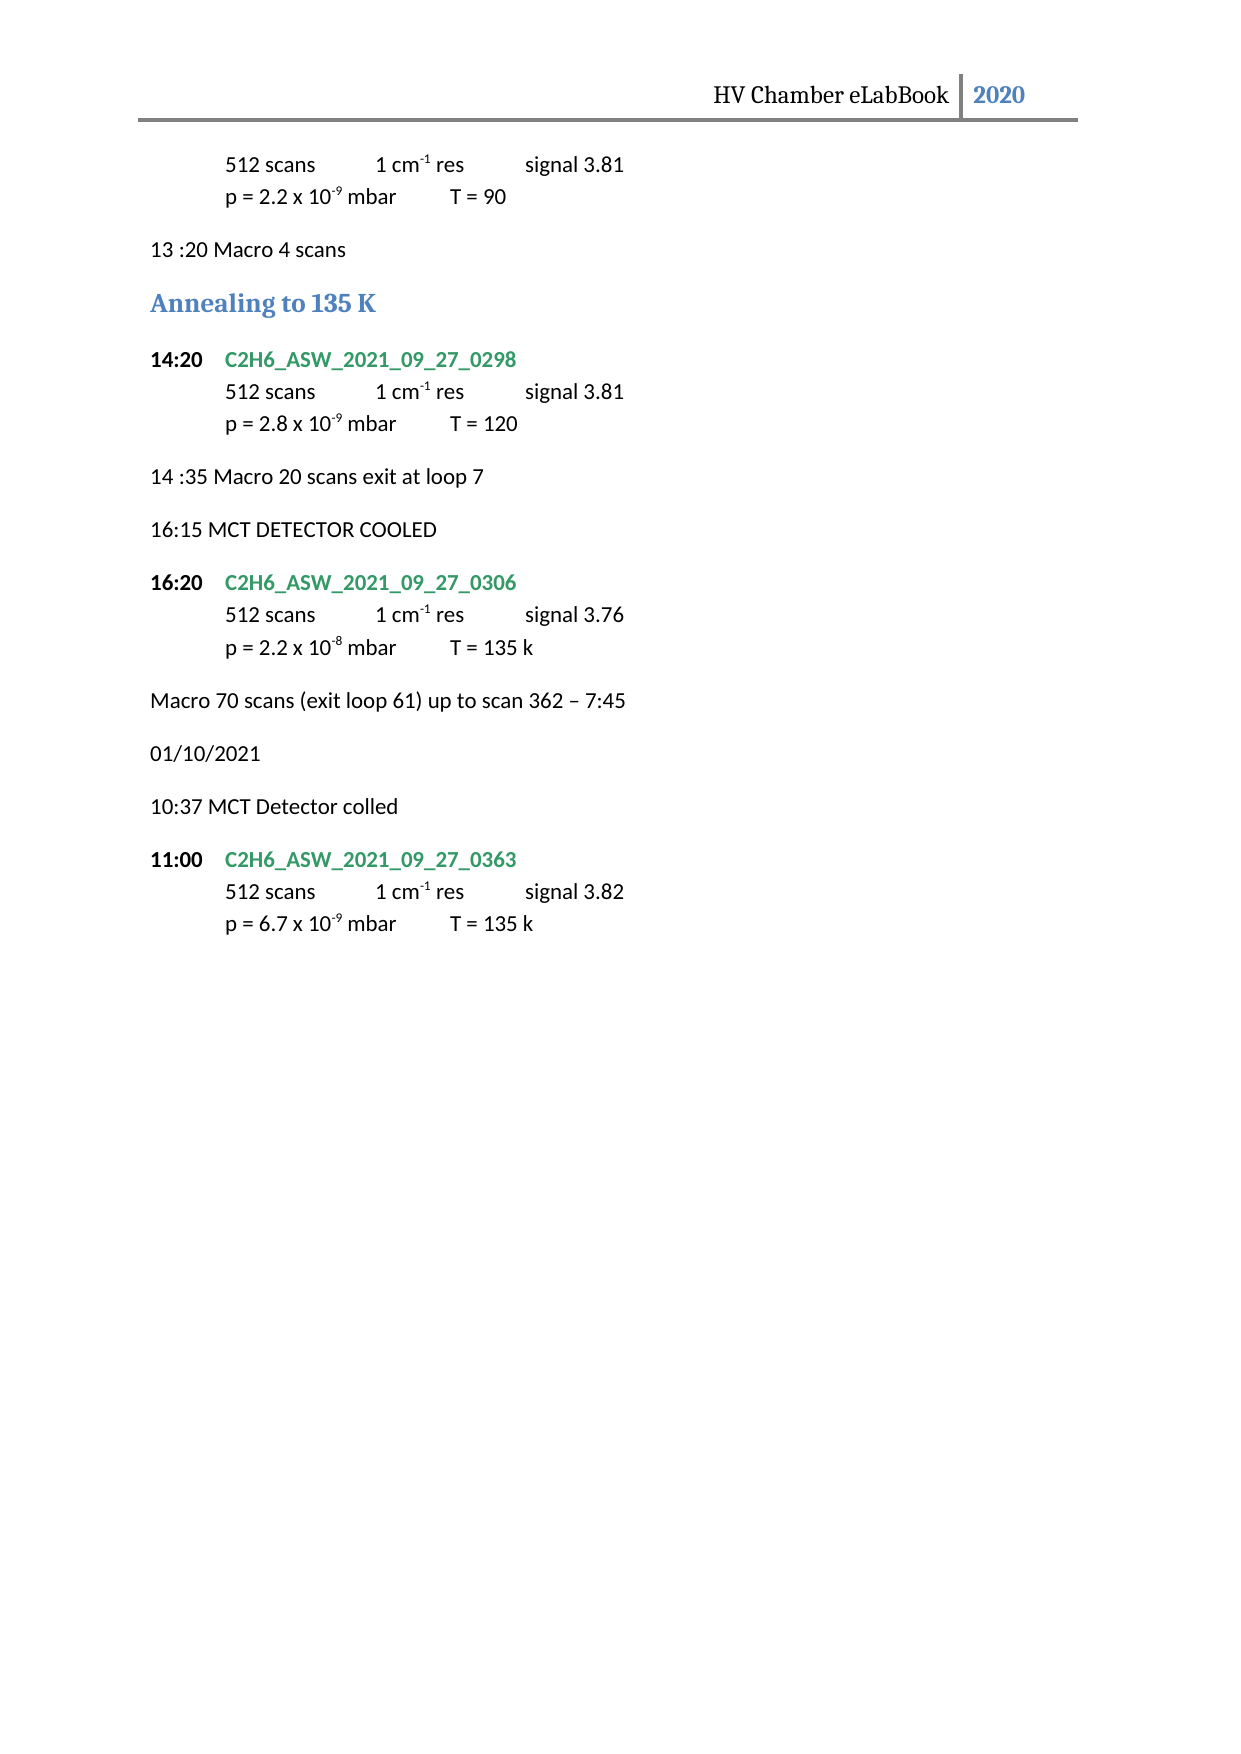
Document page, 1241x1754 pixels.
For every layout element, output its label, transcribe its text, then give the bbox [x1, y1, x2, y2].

text 01/10/2021 [150, 739, 1090, 767]
text Macro 70 scans (exit loop 61) up to scan 362 – 7:45 [150, 686, 1090, 714]
text 512 scans 1 cm-1 res signal 3.76 p = 2.2 x 10-8 mbar T = 135 k [225, 601, 1090, 661]
text 512 scans 1 cm-1 res signal 3.81 p = 2.8 x 10-9 mbar T = 120 [225, 377, 1090, 437]
text 13 :20 Macro 4 scans [150, 235, 1090, 263]
text 512 scans 1 cm-1 res signal 3.82 p = 6.7 x 10-9 mbar T = 135 k [225, 877, 1090, 937]
subtitle Annealing to 135 K [150, 288, 1090, 319]
text 16:15 MCT DETECTOR COOLED [150, 515, 1090, 543]
text 11:00 C2H6_ASW_2021_09_27_0363 [150, 845, 1090, 873]
text 512 scans 1 cm-1 res signal 3.81 p = 2.2 x 10-9 mbar T = 90 [225, 150, 1090, 210]
text 16:20 C2H6_ASW_2021_09_27_0306 [150, 568, 1090, 596]
text 14 :35 Macro 20 scans exit at loop 7 [150, 462, 1090, 490]
text 14:20 C2H6_ASW_2021_09_27_0298 [150, 345, 1090, 373]
text 10:37 MCT Detector colled [150, 792, 1090, 820]
